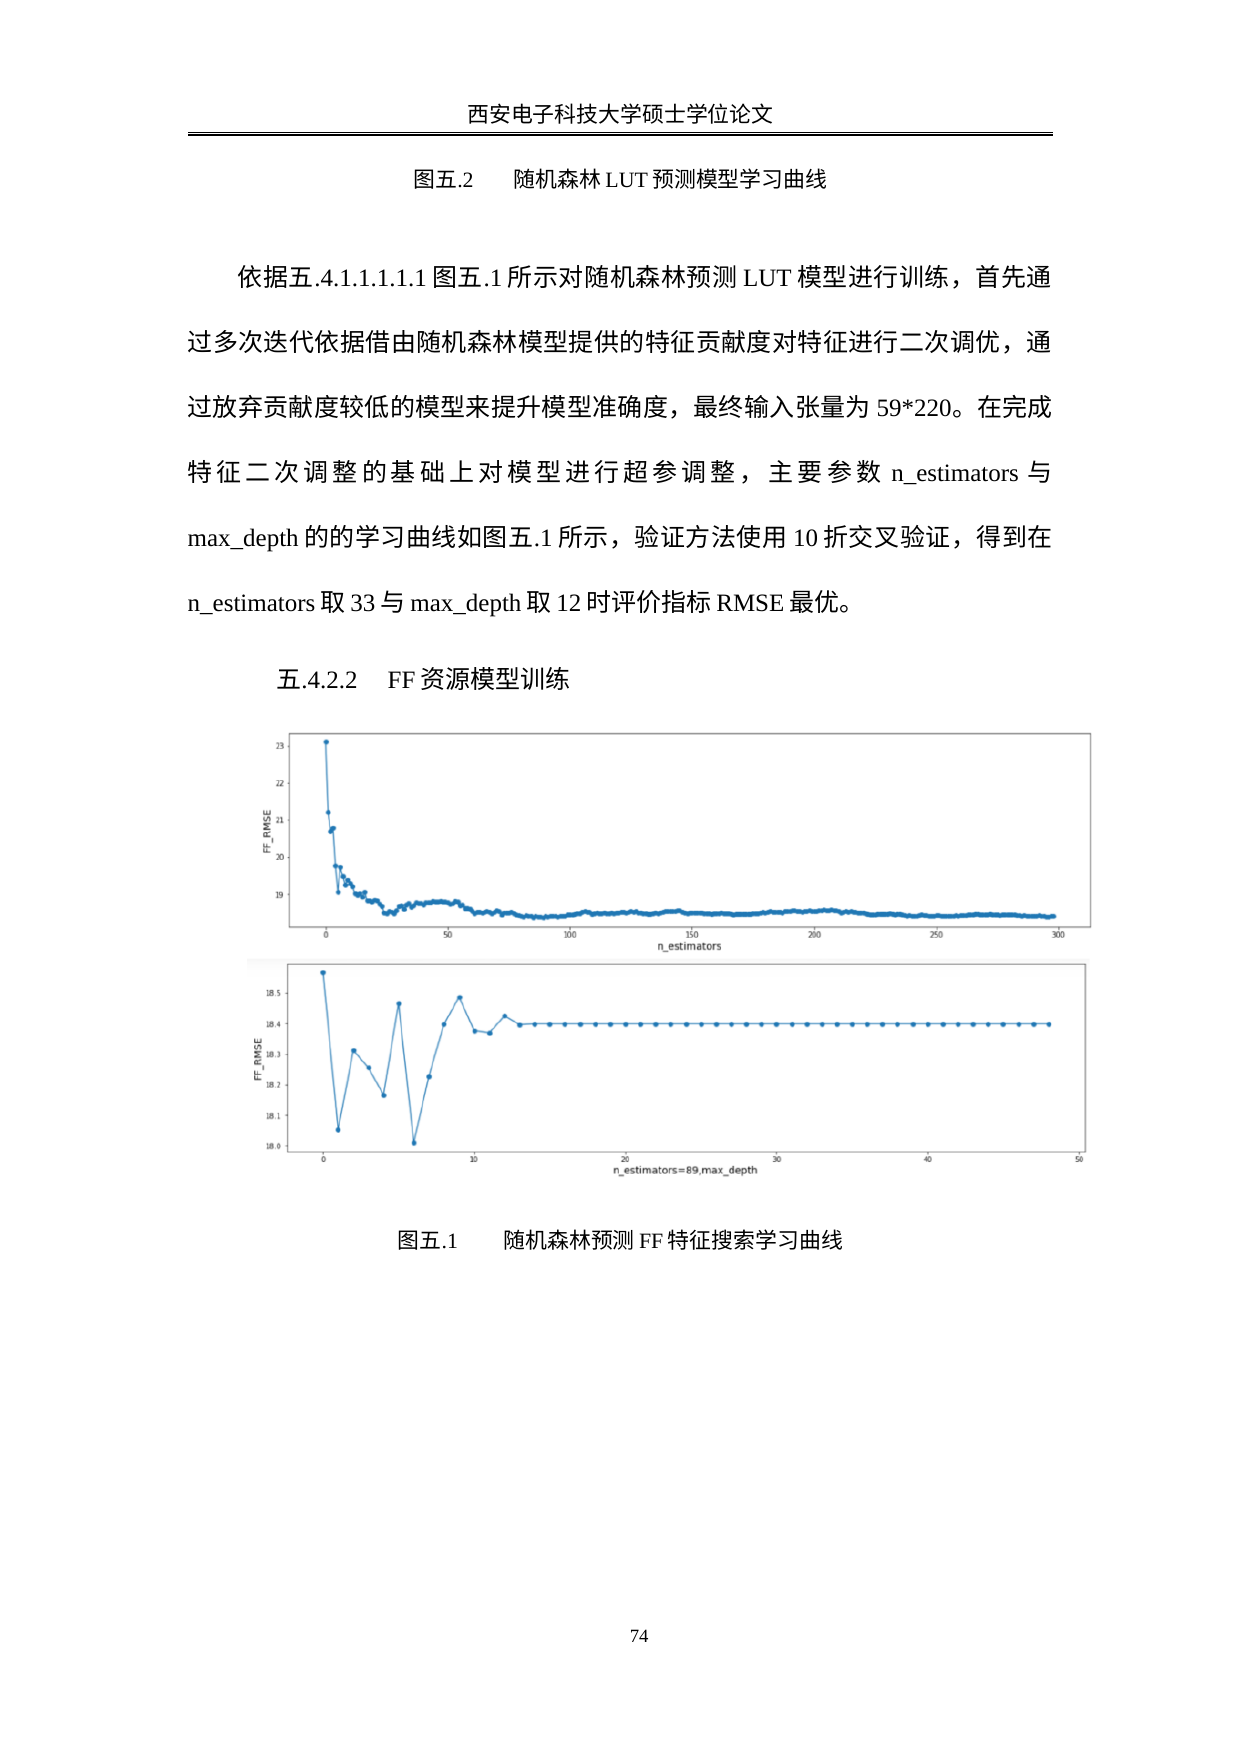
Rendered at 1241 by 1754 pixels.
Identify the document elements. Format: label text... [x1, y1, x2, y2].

text 随机森林预测FF特征搜索学习曲线 [187, 1223, 1053, 1255]
subtitle FF资源模型训练 [276, 645, 1053, 710]
text 随机森林LUT预测模型学习曲线 [187, 162, 1053, 194]
text 依据图5.8所示对随机森林预测LUT模型进行训练，首先通过多次迭代依据借由随机森林模型提供的特征贡献度对特征进行二次调优，通过放弃贡献度较低的模型来提升模型准确度，最终输入张量为59*220。在完成特征二次调整的基础上对模型进行超参调整，主要参数n_estimators与max_depth的的学习曲线如图5.9所示，验证方法使用10折交叉验证，得到在n_estimators取33与max_depth取12时评价指标RMSE最优。 [187, 243, 1053, 633]
